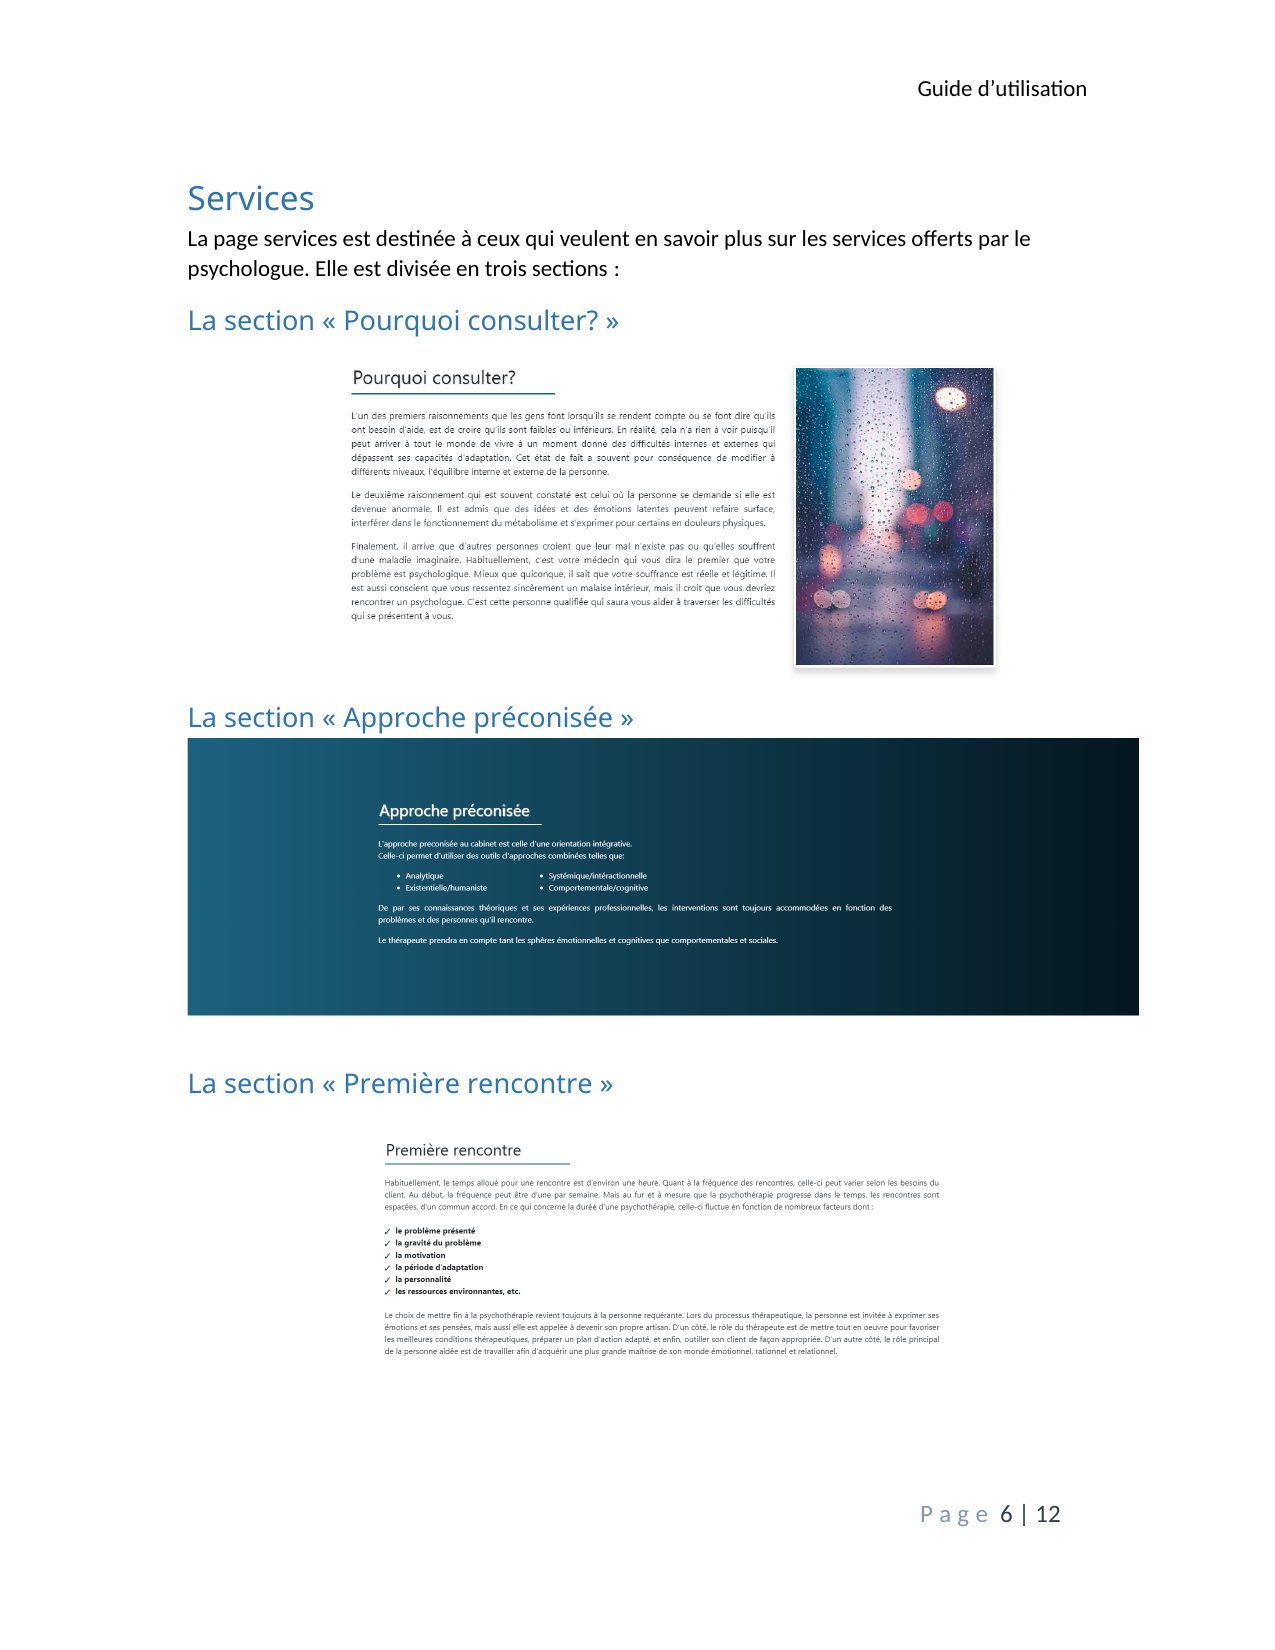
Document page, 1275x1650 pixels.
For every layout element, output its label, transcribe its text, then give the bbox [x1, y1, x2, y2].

text La page services est destinée à ceux qui veulent en savoir plus sur les services offerts par le psychologue. Elle est divisée en trois sections : [187, 224, 1087, 282]
picture [187, 1103, 1135, 1400]
subtitle La section « Première rencontre » [187, 1064, 1087, 1101]
picture [187, 340, 1149, 680]
subtitle La section « Approche préconisée » [187, 699, 1087, 736]
subtitle La section « Pourquoi consulter? » [187, 301, 1087, 338]
picture [187, 738, 1139, 1016]
subtitle Services [187, 175, 1087, 220]
